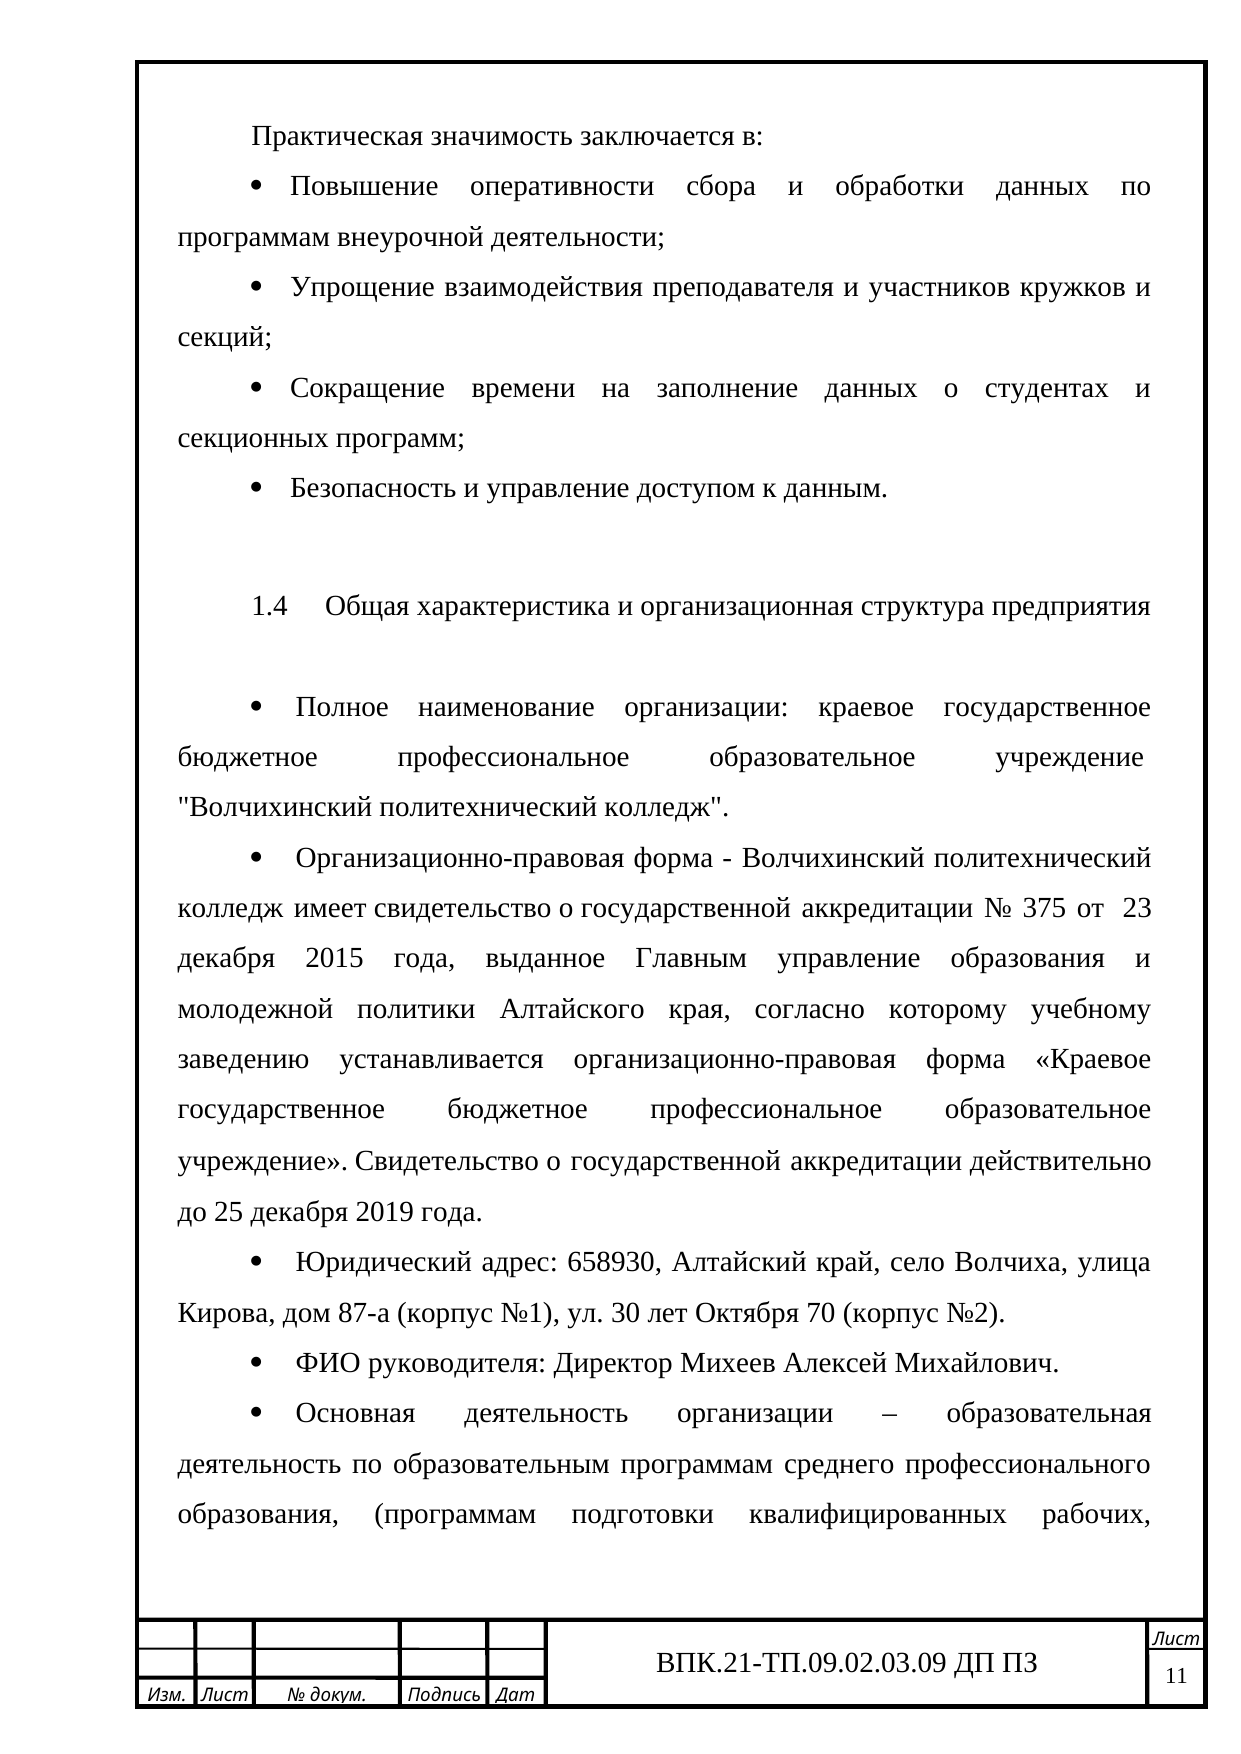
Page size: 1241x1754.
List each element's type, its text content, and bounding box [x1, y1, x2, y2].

list Сокращение времени на заполнение данных о студентах и секционных программ; [177, 370, 1152, 454]
list Общая характеристика и организационная структура предприятия [177, 588, 1152, 622]
list Юридический адрес: 658930, Алтайский край, село Волчиха, улица Кирова, дом 87-а (корпус №1), ул. 30 лет Октября 70 (корпус №2). [177, 1244, 1152, 1328]
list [177, 1396, 1152, 1530]
list Упрощение взаимодействия преподавателя и участников кружков и секций; [177, 269, 1152, 353]
text Практическая значимость заключается в: [177, 118, 1152, 152]
list Организационно-правовая форма - Волчихинский политехнический колледж имеет свидетельство о государственной аккредитации № 375 от 23 декабря 2015 года, выданное Главным управление образования и молодежной политики Алтайского края, согласно которому учебному заведению устанавливается организационно-правовая форма «Краевое государственное бюджетное профессиональное образовательное учреждение». Свидетельство о государственной аккредитации действительно до 25 декабря 2019 года. [177, 840, 1152, 1228]
list Безопасность и управление доступом к данным. [177, 471, 1152, 504]
list ФИО руководителя: Директор Михеев Алексей Михайлович. [177, 1345, 1152, 1379]
list Повышение оперативности сбора и обработки данных по программам внеурочной деятельности; [177, 168, 1152, 252]
list Полное наименование организации: краевое государственное бюджетное профессиональное образовательное учреждение "Волчихинский политехнический колледж". [177, 689, 1152, 823]
